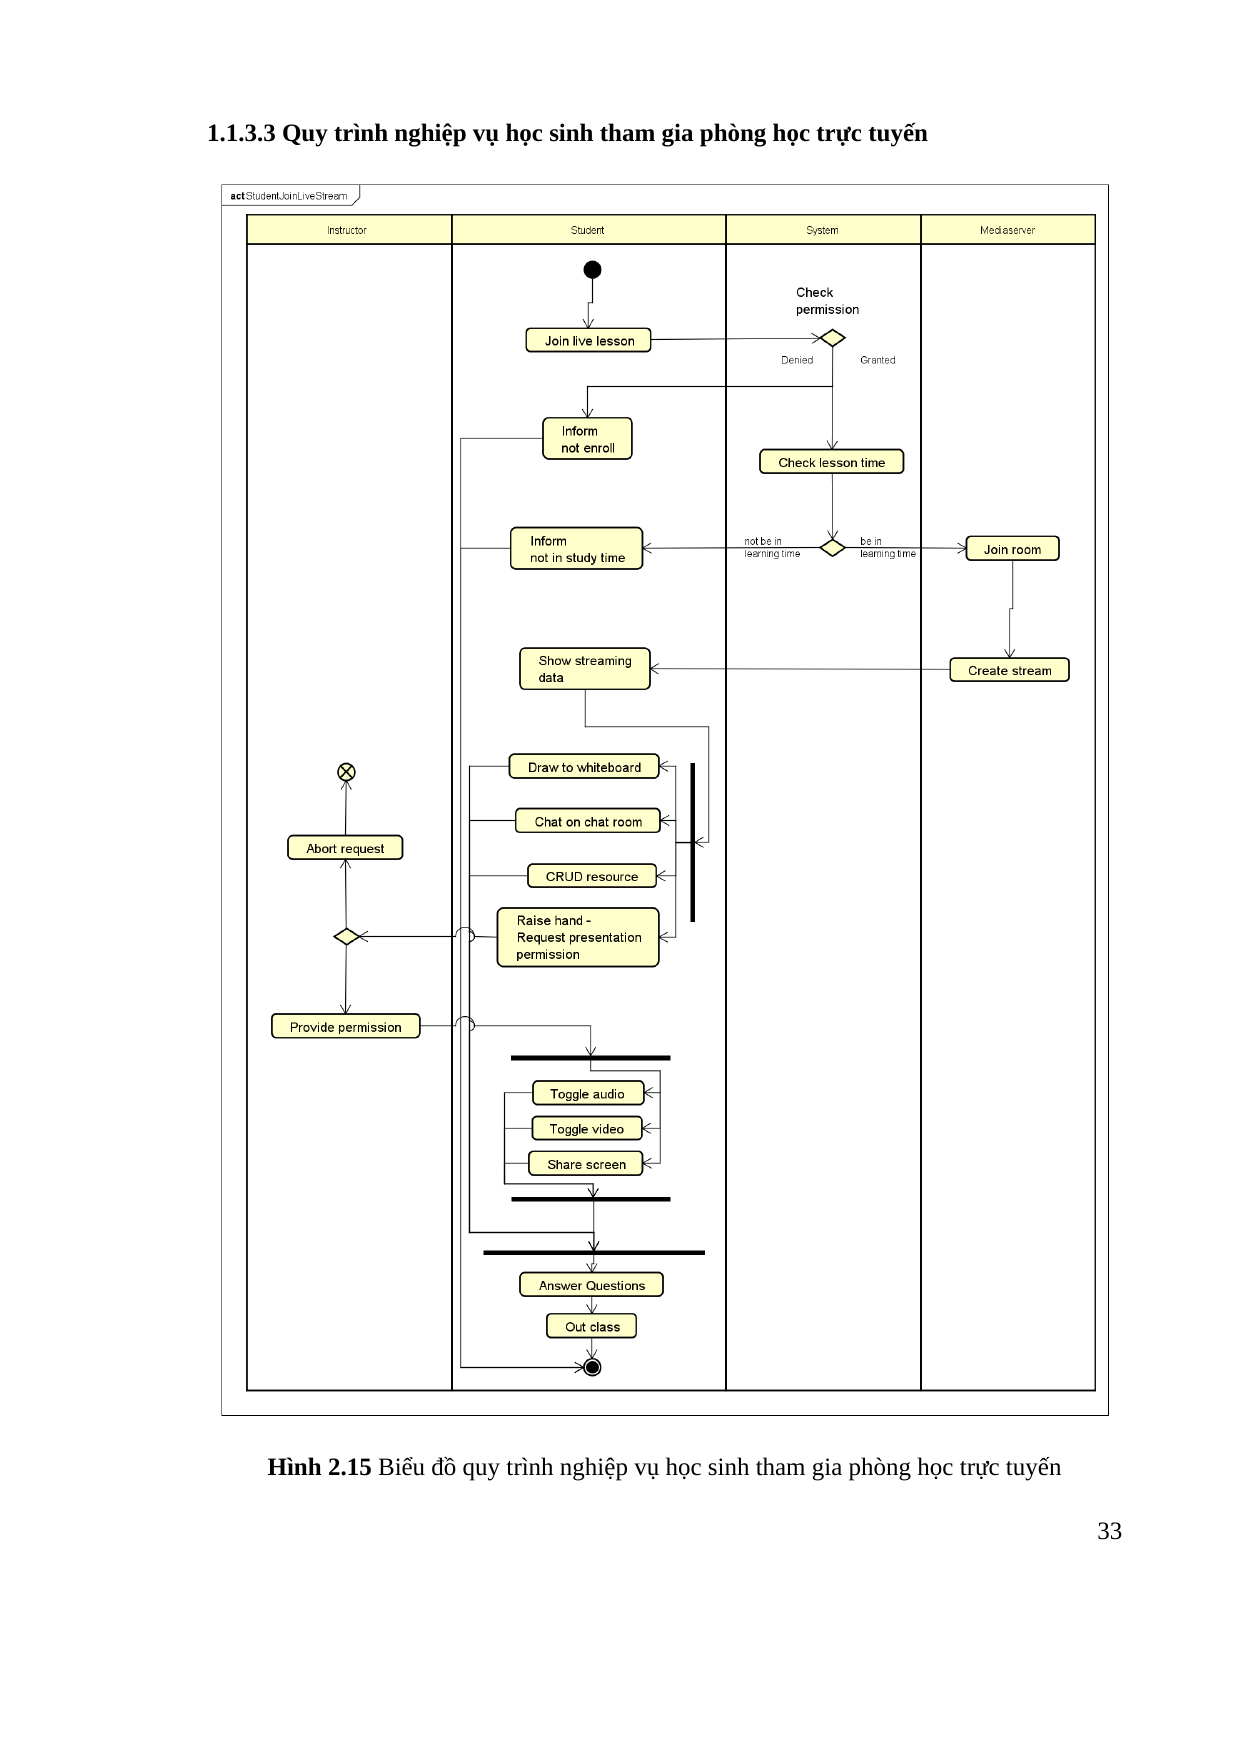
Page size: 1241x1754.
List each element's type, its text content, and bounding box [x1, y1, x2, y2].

picture [213, 176, 1115, 1423]
subtitle Quy trình nghiệp vụ học sinh tham gia phòng học trực tuyến [207, 118, 1122, 147]
text Hình 2.15 Biểu đồ quy trình nghiệp vụ học sinh tham gia phòng học trực tuyến [207, 1452, 1122, 1481]
